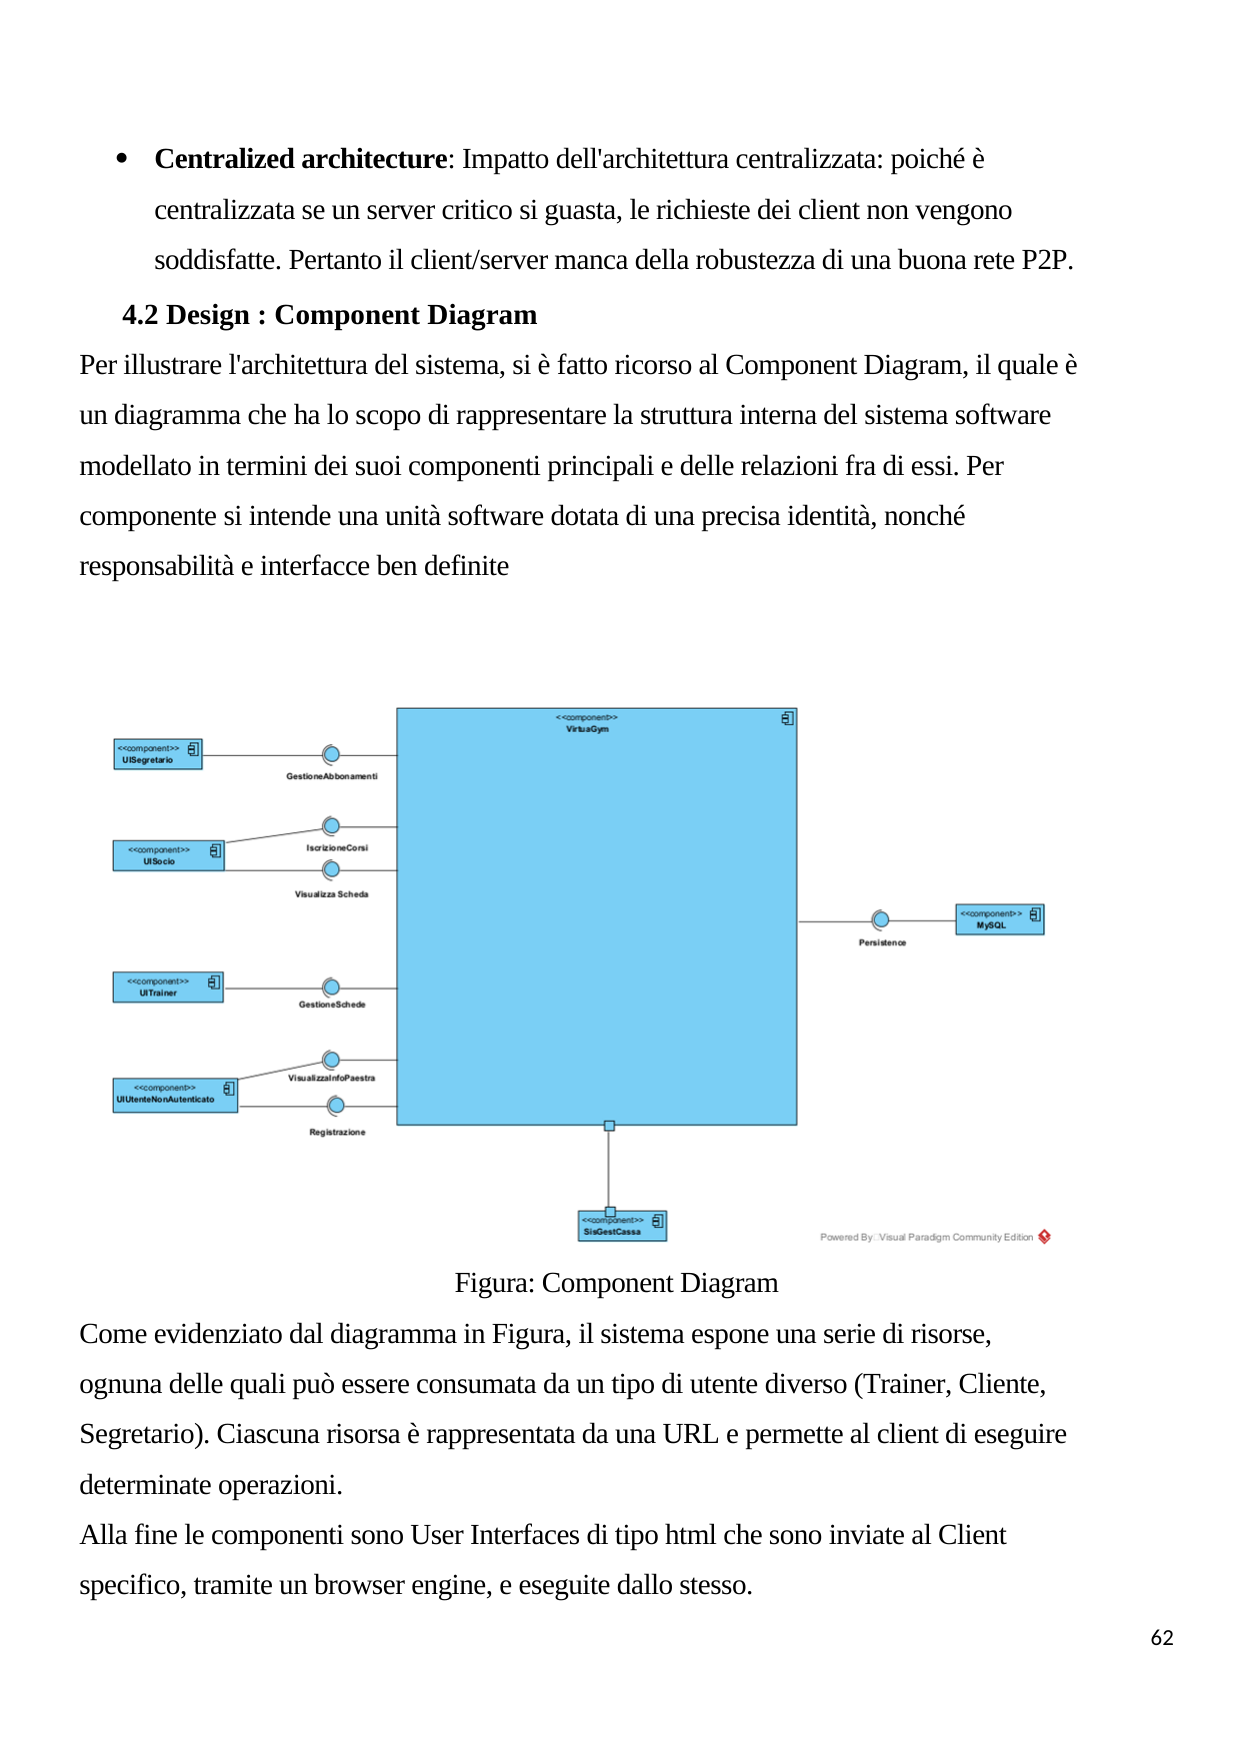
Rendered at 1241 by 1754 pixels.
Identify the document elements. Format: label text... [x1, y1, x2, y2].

text Come evidenziato dal diagramma in Figura, il sistema espone una serie di risorse, ognuna delle quali può essere consumata da un tipo di utente diverso (Trainer, Cliente, Segretario). Ciascuna risorsa è rappresentata da una URL e permette al client di eseguire determinate operazioni. [79, 1316, 1081, 1500]
text Alla fine le componenti sono User Interfaces di tipo html che sono inviate al Client specifico, tramite un browser engine, e eseguite dallo stesso. [79, 1517, 1081, 1601]
text Figura: Component Diagram [79, 1266, 1081, 1299]
picture [104, 699, 1056, 1253]
text Per illustrare l'architettura del sistema, si è fatto ricorso al Component Diagram, il quale è un diagramma che ha lo scopo di rappresentare la struttura interna del sistema software modellato in termini dei suoi componenti principali e delle relazioni fra di essi. Per componente si intende una unità software dotata di una precisa identità, nonché responsabilità e interfacce ben definite [79, 347, 1081, 582]
list Centralized architecture: Impatto dell'architettura centralizzata: poiché è centralizzata se un server critico si guasta, le richieste dei client non vengono soddisfatte. Pertanto il client/server manca della robustezza di una buona rete P2P. [117, 142, 1081, 276]
subtitle Design : Component Diagram [122, 297, 1174, 330]
